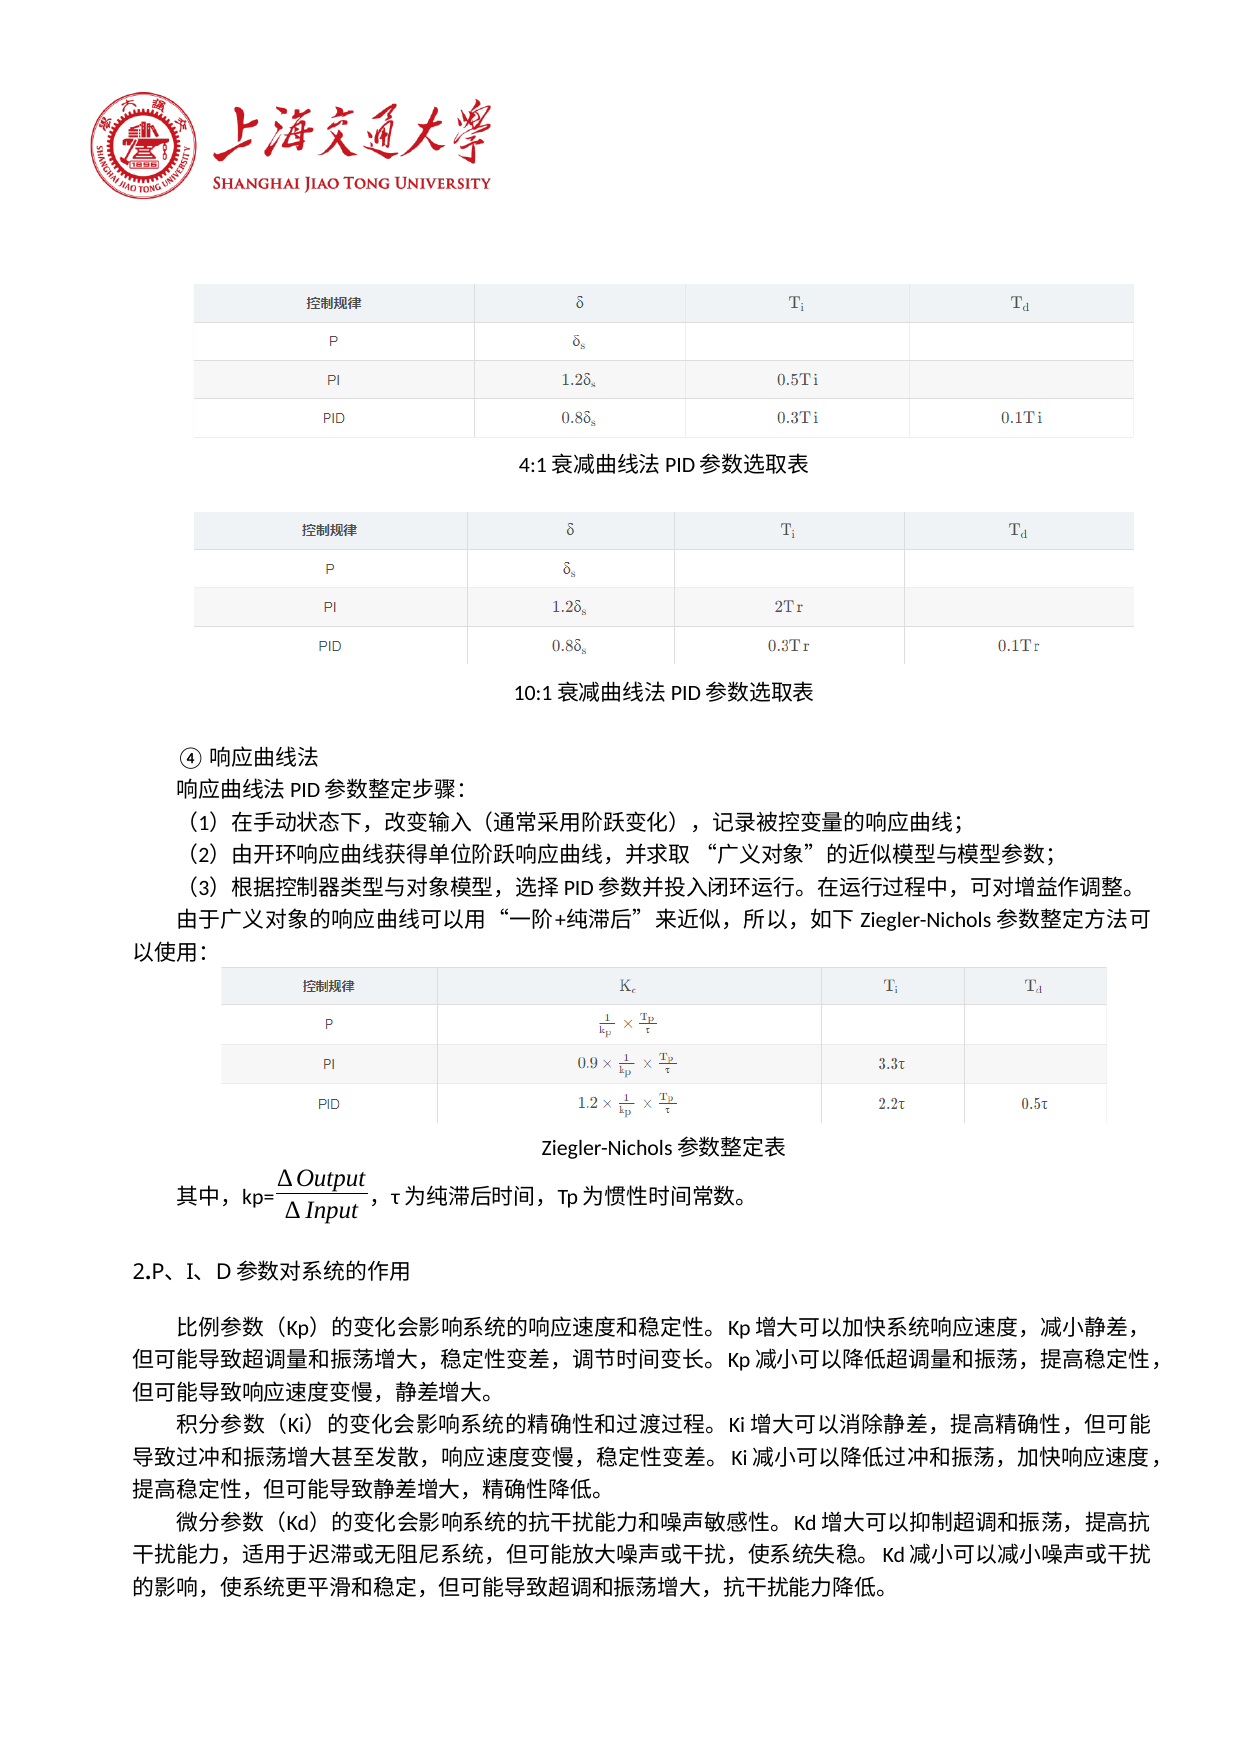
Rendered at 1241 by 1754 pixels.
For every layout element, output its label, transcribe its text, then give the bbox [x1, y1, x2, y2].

picture [90, 92, 491, 199]
text 响应曲线法PID参数整定步骤： [132, 772, 1152, 804]
text 积分参数（Ki）的变化会影响系统的精确性和过渡过程。Ki增大可以消除静差，提高精确性，但可能导致过冲和振荡增大甚至发散，响应速度变慢，稳定性变差。Ki减小可以降低过冲和振荡，加快响应速度，提高稳定性，但可能导致静差增大，精确性降低。 [132, 1407, 1152, 1504]
text 微分参数（Kd）的变化会影响系统的抗干扰能力和噪声敏感性。Kd增大可以抑制超调和振荡，提高抗干扰能力，适用于迟滞或无阻尼系统，但可能放大噪声或干扰，使系统失稳。Kd减小可以减小噪声或干扰的影响，使系统更平滑和稳定，但可能导致超调和振荡增大，抗干扰能力降低。 [132, 1504, 1152, 1602]
picture [221, 967, 1107, 1123]
picture [193, 284, 1134, 438]
text 其中，kp=，τ为纯滞后时间，Tp为惯性时间常数。 [132, 1162, 1152, 1227]
text （3）根据控制器类型与对象模型，选择PID参数并投入闭环运行。在运行过程中，可对增益作调整。 [132, 869, 1152, 902]
text 由于广义对象的响应曲线可以用“一阶+纯滞后”来近似，所以，如下Ziegler-Nichols参数整定方法可以使用： [132, 902, 1152, 967]
text （1）在手动状态下，改变输入（通常采用阶跃变化），记录被控变量的响应曲线； [132, 804, 1152, 837]
text 4:1衰减曲线法PID参数选取表 [132, 447, 1152, 479]
text ④响应曲线法 [132, 739, 1152, 772]
picture [194, 512, 1134, 664]
subtitle 2.P、I、D参数对系统的作用 [89, 1254, 1152, 1287]
text （2）由开环响应曲线获得单位阶跃响应曲线，并求取 “广义对象”的近似模型与模型参数； [132, 837, 1152, 869]
text 比例参数（Kp）的变化会影响系统的响应速度和稳定性。Kp增大可以加快系统响应速度，减小静差，但可能导致超调量和振荡增大，稳定性变差，调节时间变长。Kp减小可以降低超调量和振荡，提高稳定性，但可能导致响应速度变慢，静差增大。 [132, 1309, 1152, 1407]
text 10:1衰减曲线法PID参数选取表 [132, 674, 1152, 707]
text Ziegler-Nichols参数整定表 [132, 1129, 1152, 1162]
